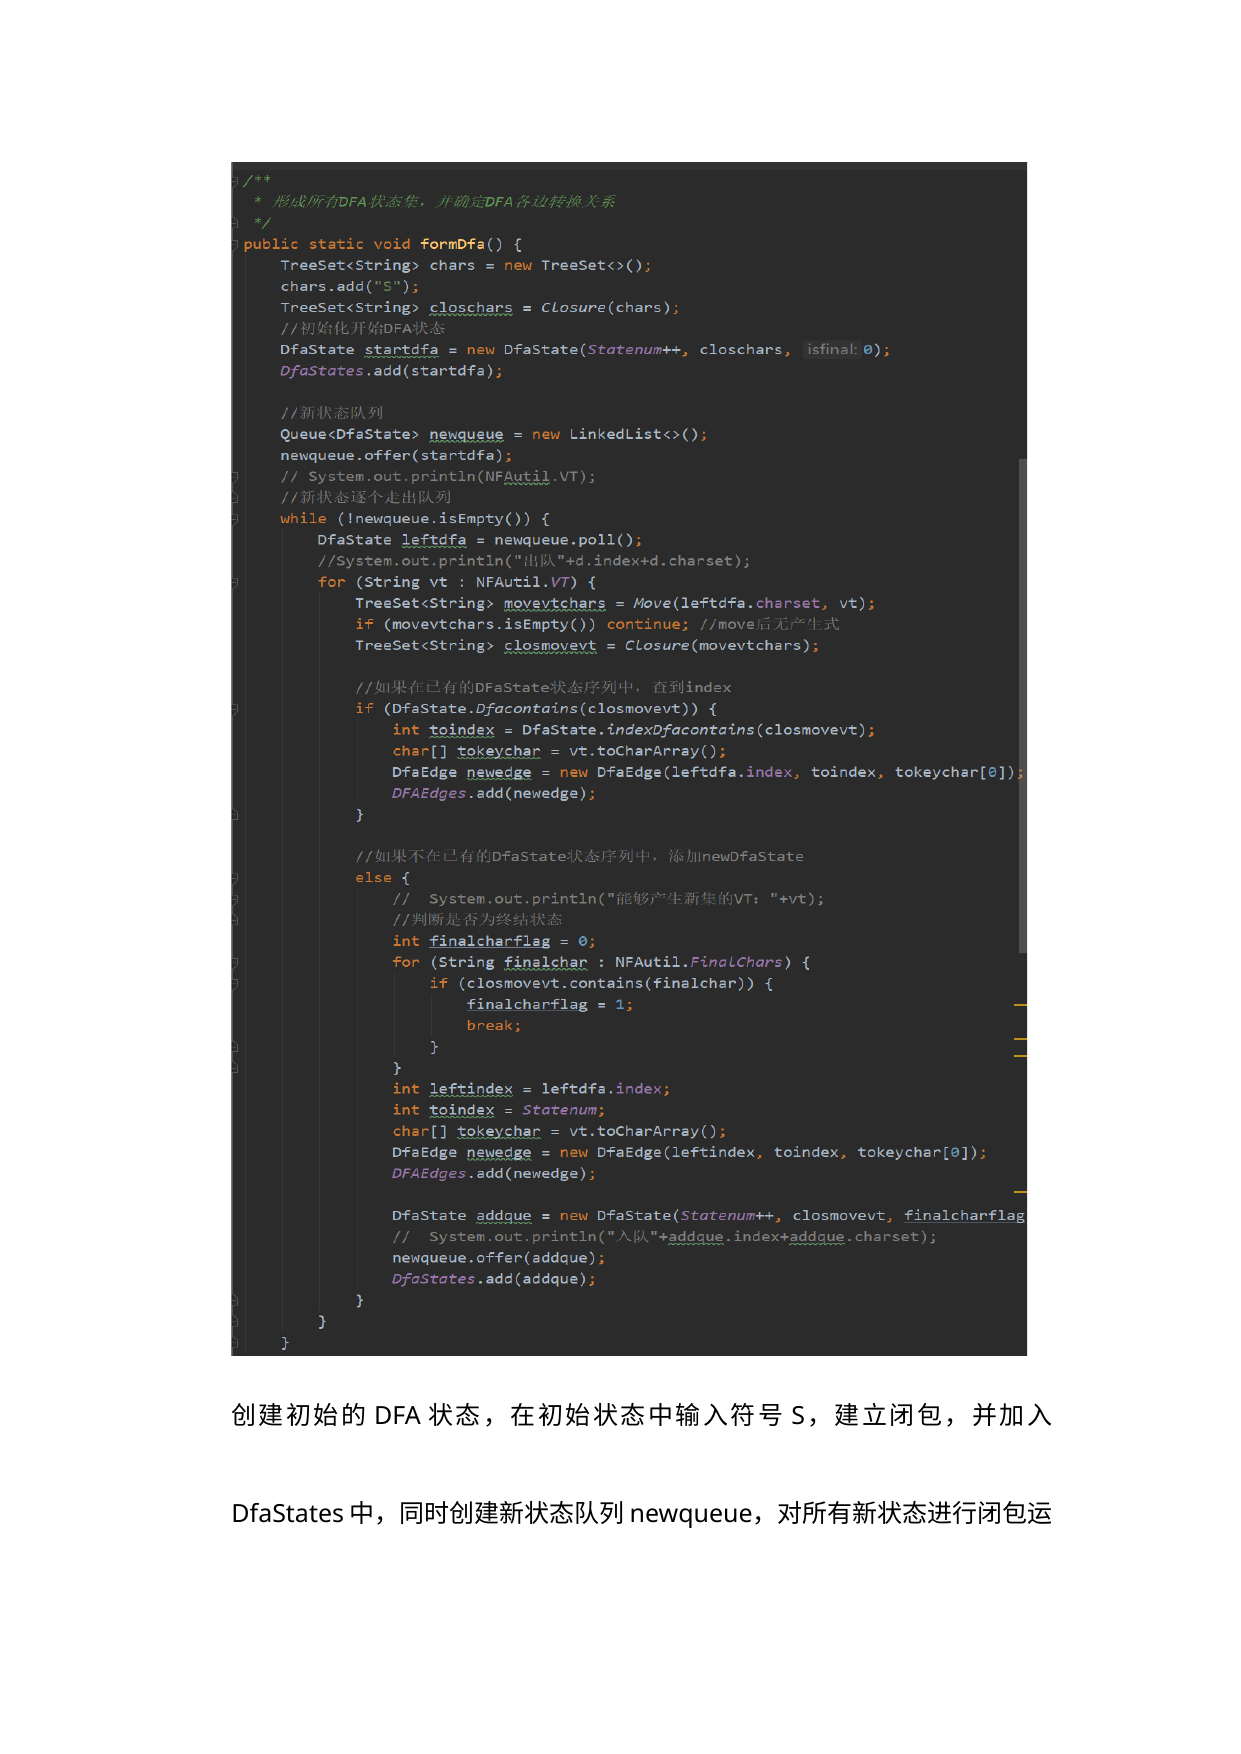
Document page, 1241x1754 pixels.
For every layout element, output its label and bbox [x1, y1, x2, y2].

text [231, 1381, 1053, 1544]
picture [231, 162, 1028, 1356]
